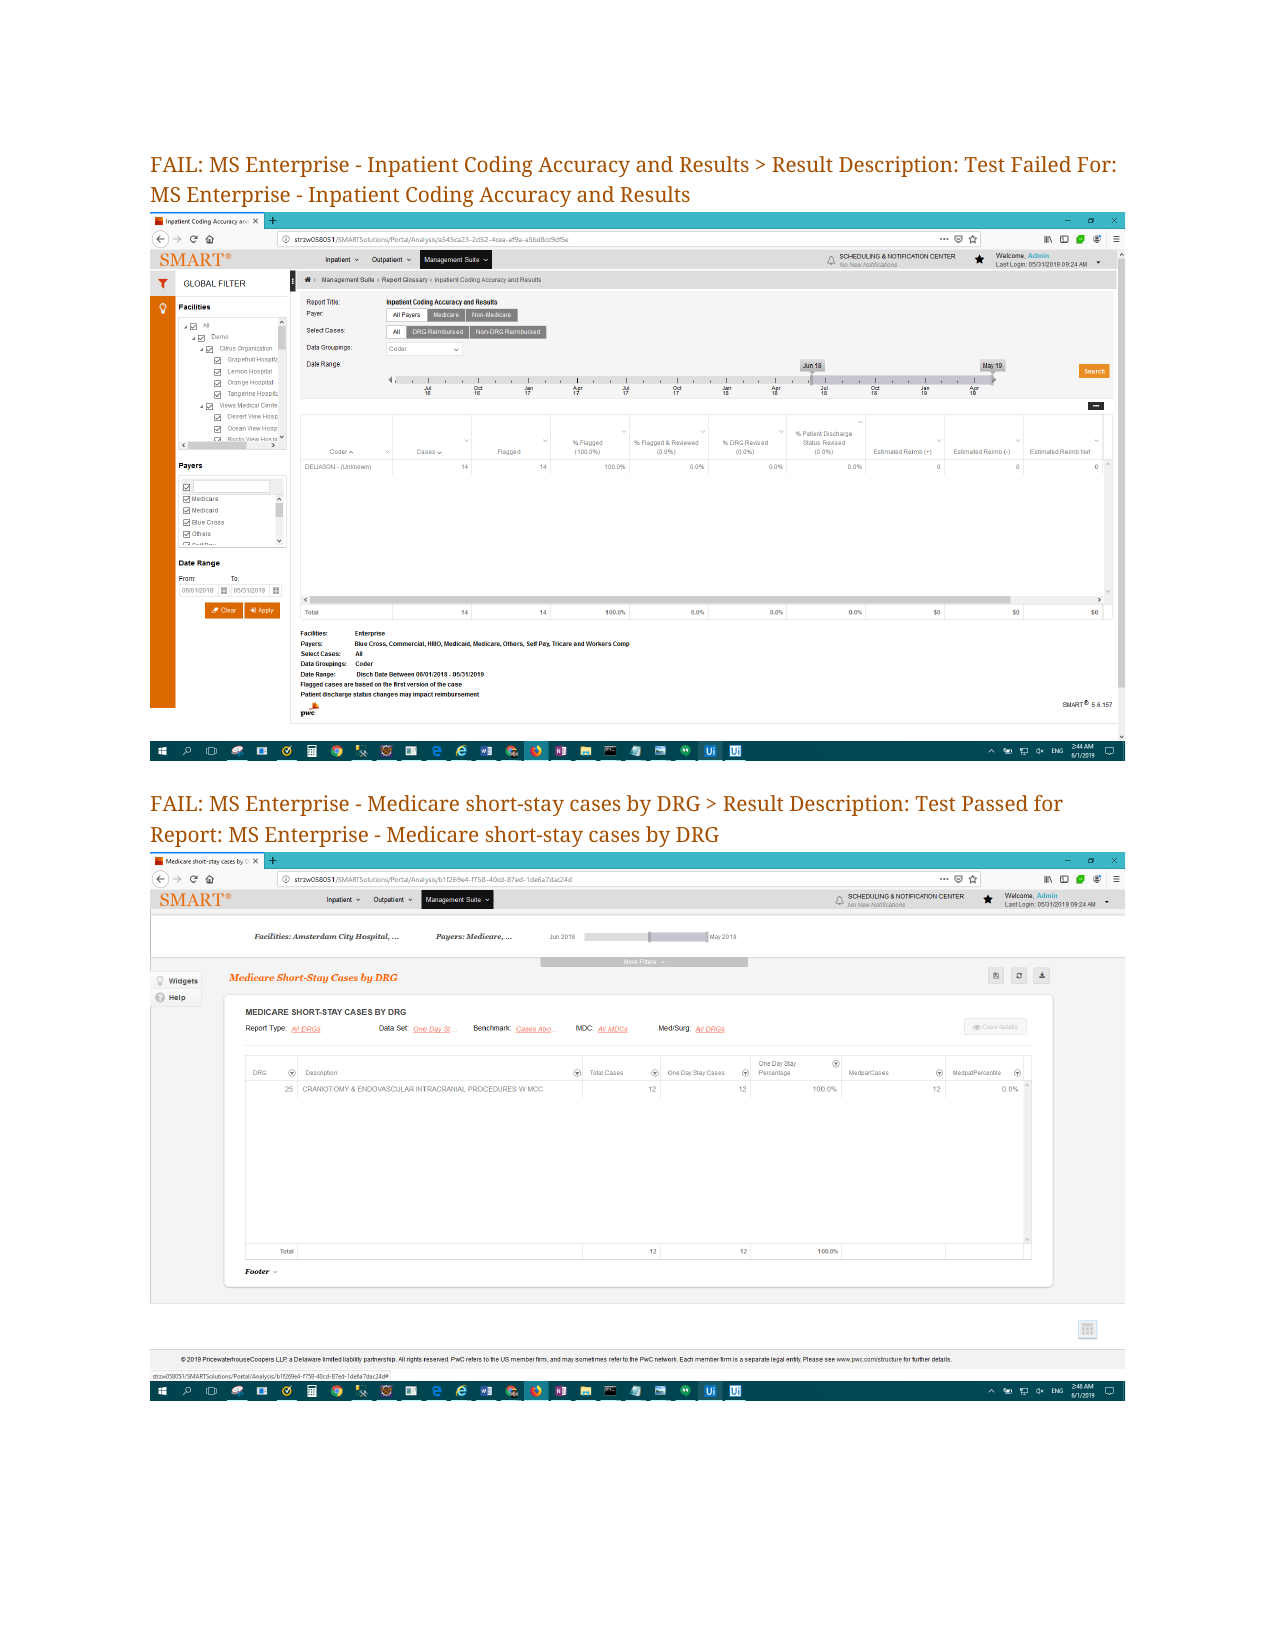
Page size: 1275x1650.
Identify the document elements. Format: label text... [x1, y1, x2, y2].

picture [150, 852, 1125, 1401]
subtitle FAIL: MS Enterprise - Inpatient Coding Accuracy and Results > Result Description: Test Failed For: MS Enterprise - Inpatient Coding Accuracy and Results [150, 150, 1125, 212]
picture [150, 212, 1125, 761]
subtitle FAIL: MS Enterprise - Medicare short-stay cases by DRG > Result Description: Test Passed for Report: MS Enterprise - Medicare short-stay cases by DRG [150, 789, 1125, 852]
